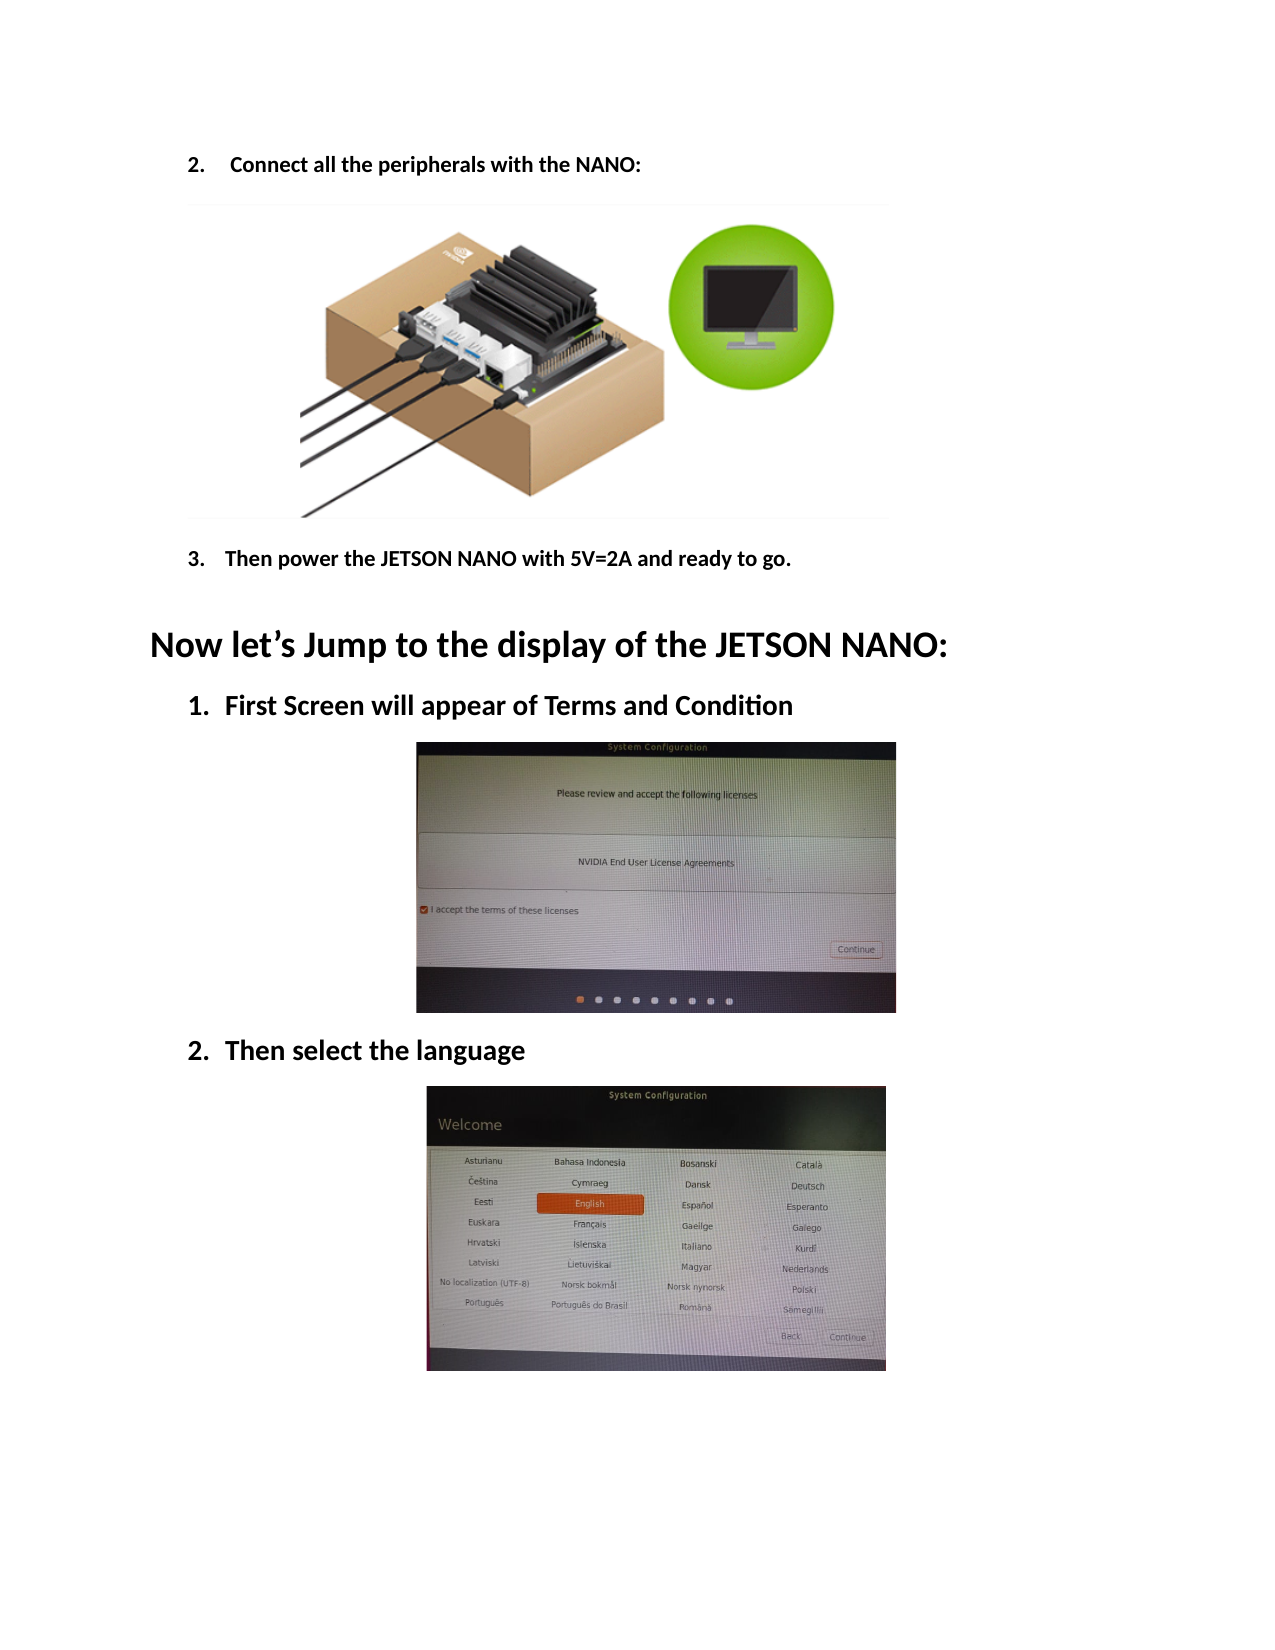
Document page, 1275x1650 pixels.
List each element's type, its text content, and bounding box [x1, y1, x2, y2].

picture [187, 196, 889, 526]
list Then select the language [187, 1032, 1125, 1067]
picture [416, 742, 897, 1013]
list Then power the JETSON NANO with 5V=2A and ready to go. [187, 544, 1125, 572]
picture [426, 1086, 886, 1371]
text Now let’s Jump to the display of the JETSON NANO: [150, 621, 1125, 667]
list First Screen will appear of Terms and Condition [187, 687, 1125, 723]
list Connect all the peripherals with the NANO: [187, 150, 1125, 178]
